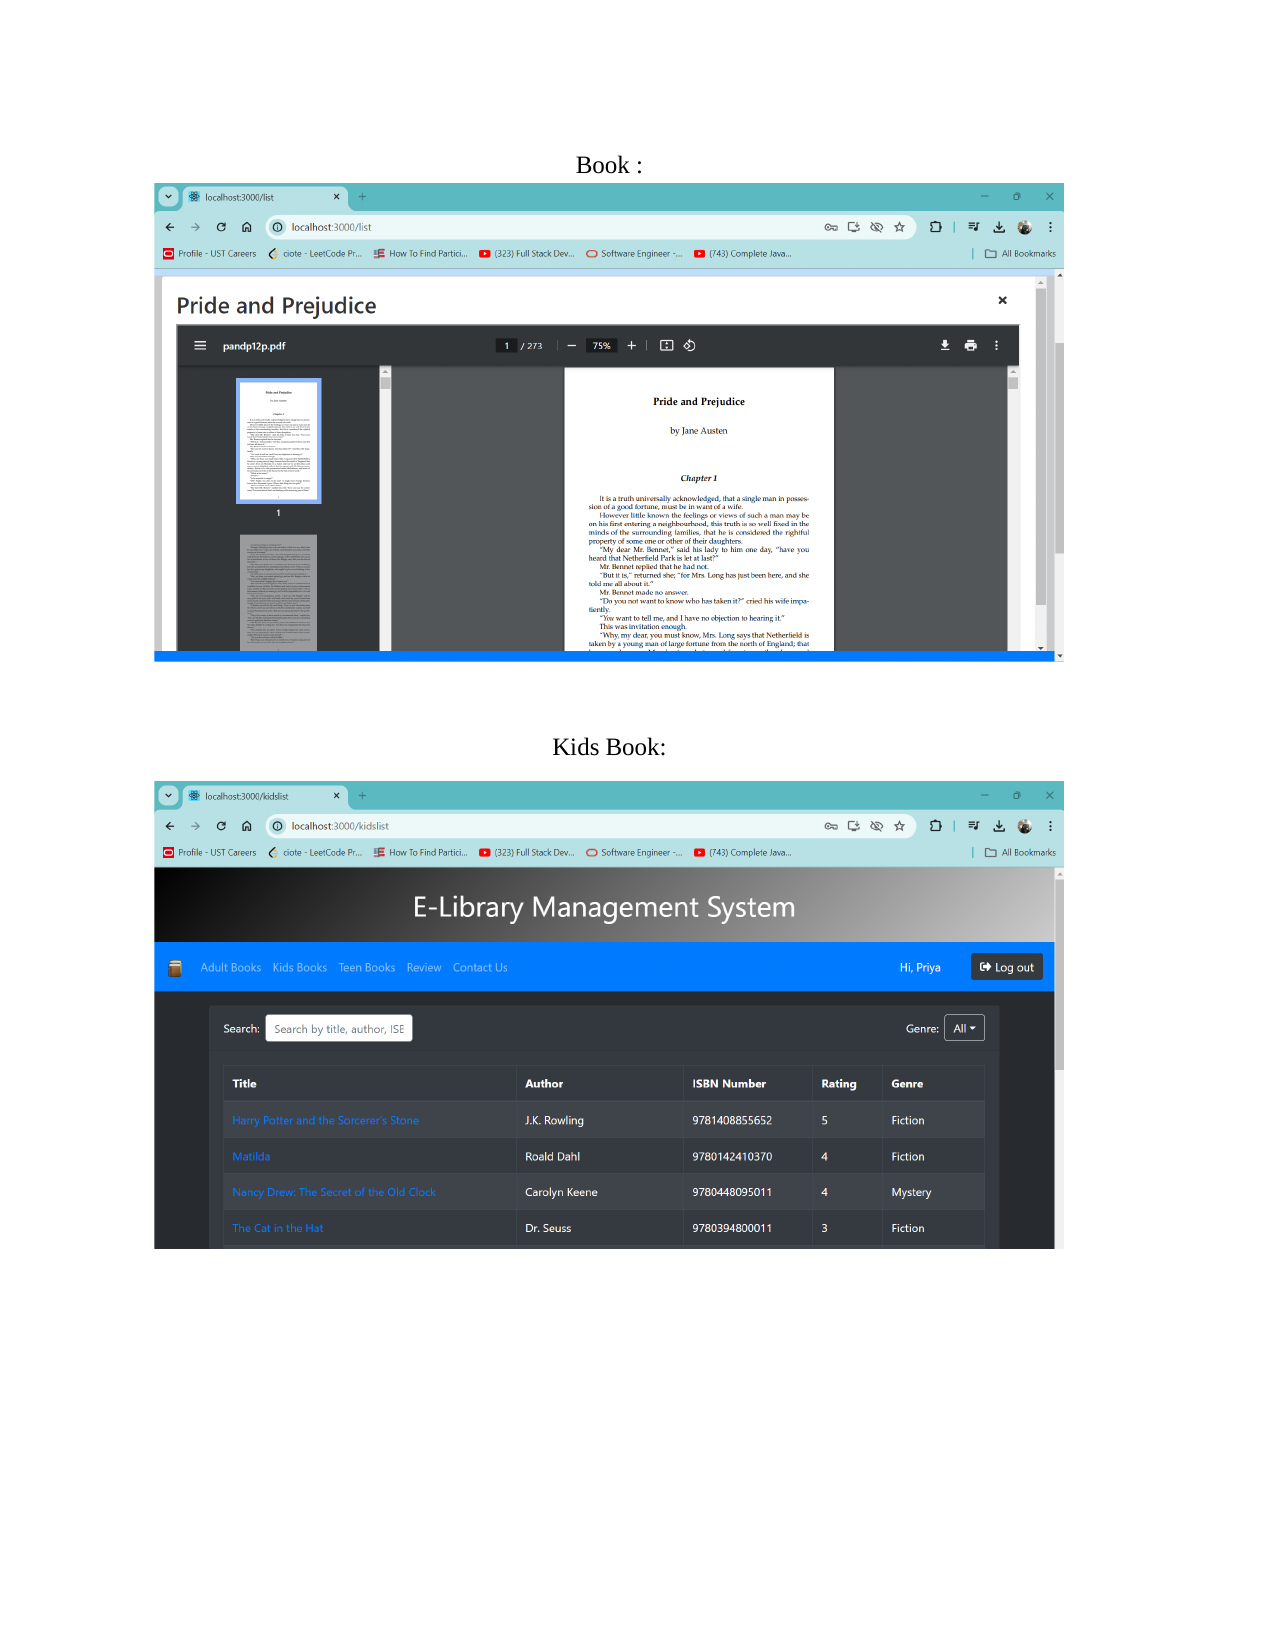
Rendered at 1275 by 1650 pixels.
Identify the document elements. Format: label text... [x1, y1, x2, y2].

picture [154, 781, 1064, 1249]
text Kids Book: [75, 732, 1143, 761]
picture [154, 183, 1064, 662]
